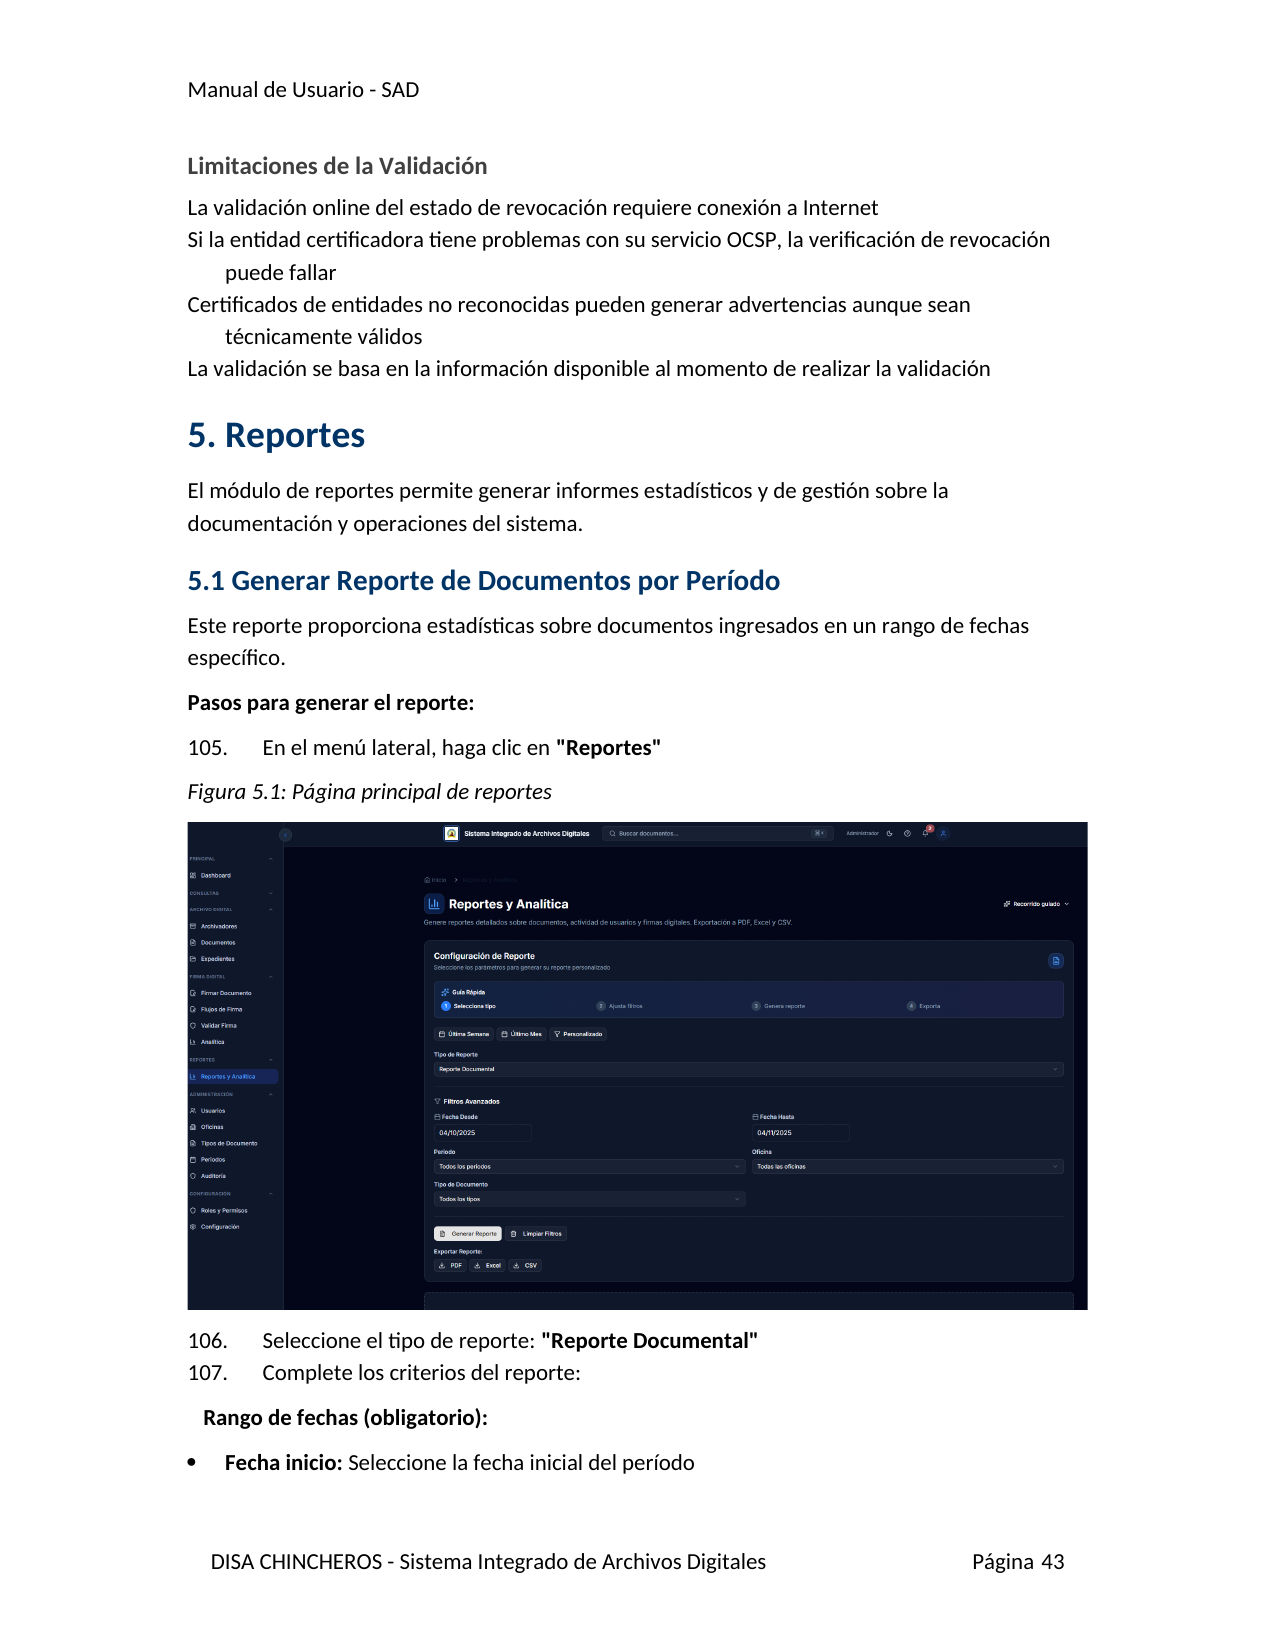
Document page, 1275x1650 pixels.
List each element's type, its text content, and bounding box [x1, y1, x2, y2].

subtitle 5. Reportes [187, 411, 1087, 457]
text Rango de fechas (obligatorio): [187, 1403, 1087, 1431]
list Seleccione el tipo de reporte: "Reporte Documental" [187, 1326, 1087, 1354]
picture [187, 822, 1088, 1310]
list Complete los criterios del reporte: [187, 1358, 1087, 1386]
list La validación se basa en la información disponible al momento de realizar la validación [187, 354, 1087, 382]
list La validación online del estado de revocación requiere conexión a Internet [187, 193, 1087, 221]
subtitle 5.1 Generar Reporte de Documentos por Período [187, 562, 1087, 597]
list En el menú lateral, haga clic en "Reportes" [187, 733, 1087, 761]
text Figura 5.1: Página principal de reportes [187, 777, 1087, 805]
text Pasos para generar el reporte: [187, 688, 1087, 716]
list Certificados de entidades no reconocidas pueden generar advertencias aunque sean técnicamente válidos [187, 290, 1087, 350]
subtitle Limitaciones de la Validación [187, 150, 1087, 181]
text El módulo de reportes permite generar informes estadísticos y de gestión sobre la documentación y operaciones del sistema. [187, 477, 1087, 537]
list Fecha inicio: Seleccione la fecha inicial del período [187, 1448, 1087, 1476]
list Si la entidad certificadora tiene problemas con su servicio OCSP, la verificación de revocación puede fallar [187, 226, 1087, 286]
text Este reporte proporciona estadísticas sobre documentos ingresados en un rango de fechas específico. [187, 611, 1087, 671]
